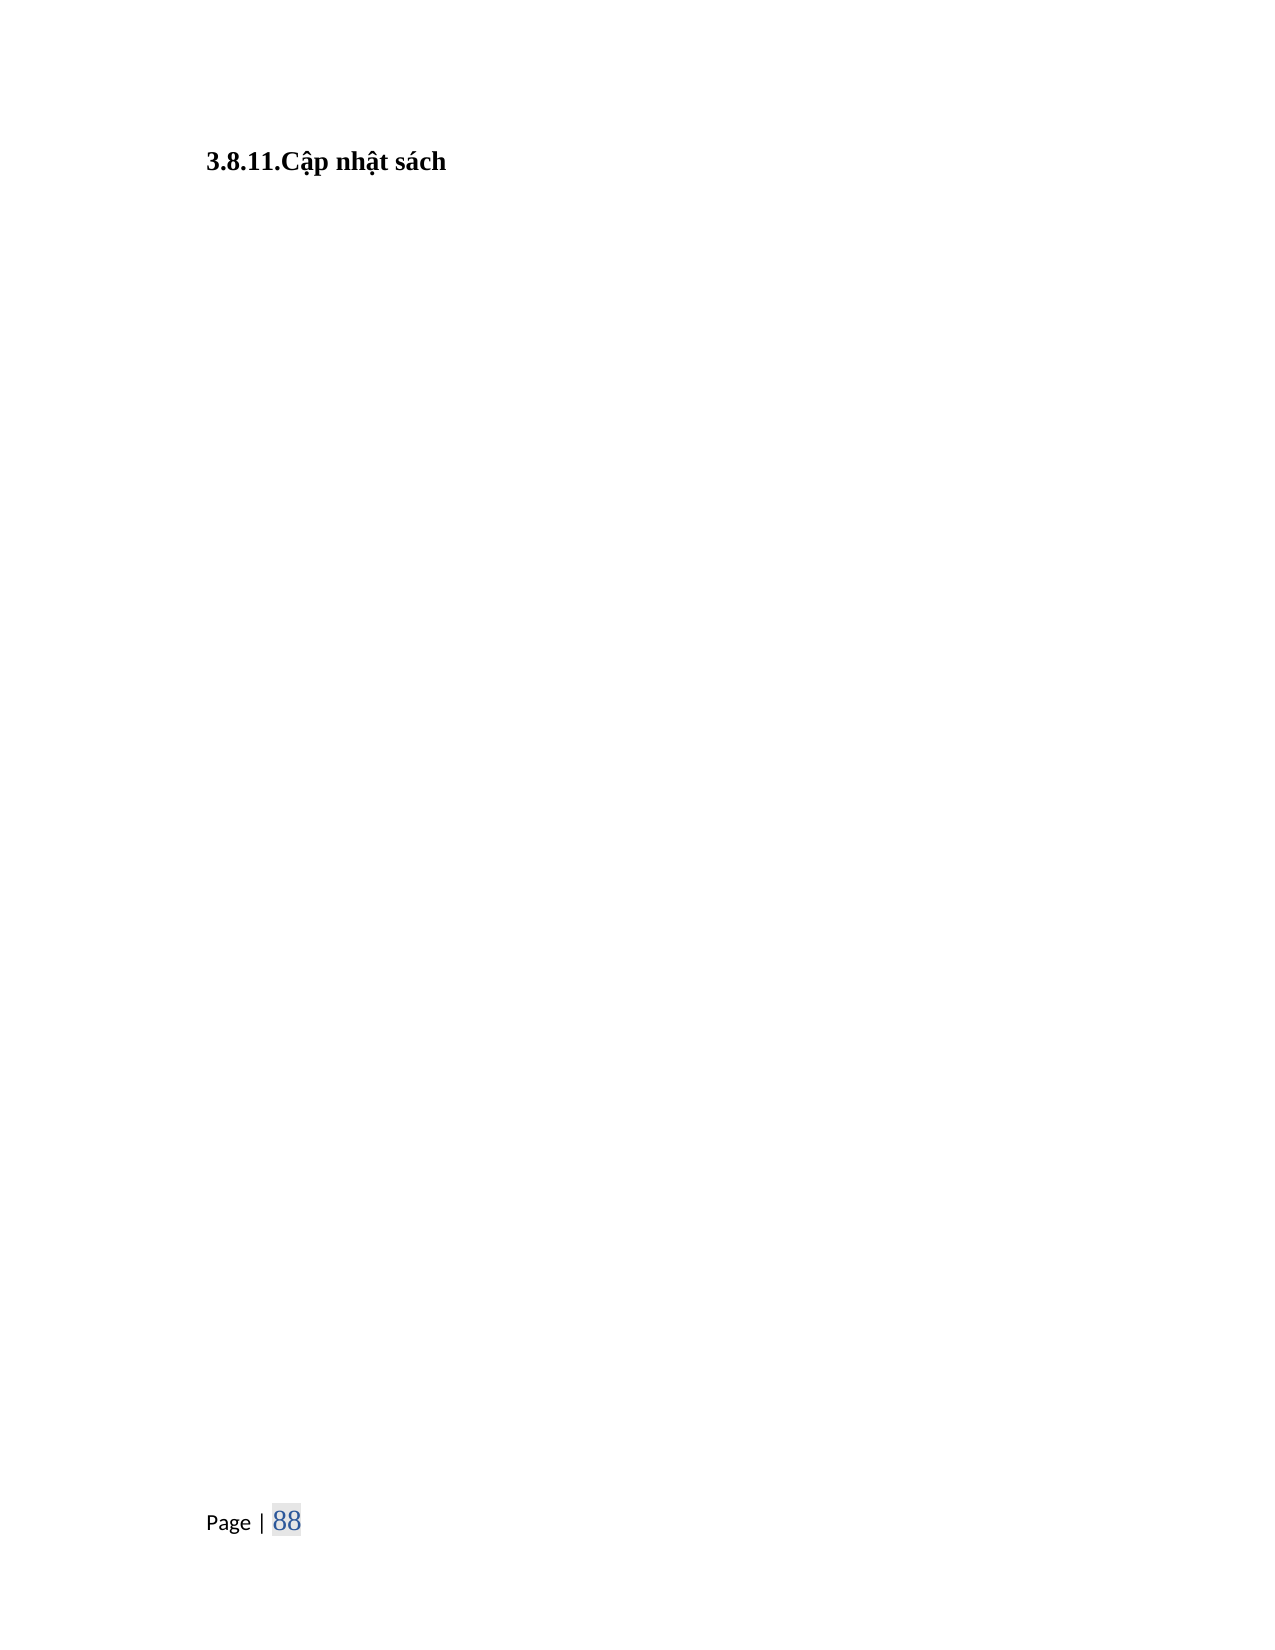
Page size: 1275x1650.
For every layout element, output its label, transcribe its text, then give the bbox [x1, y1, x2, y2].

subtitle 3.8.11.Cập nhật sách [206, 150, 1187, 175]
